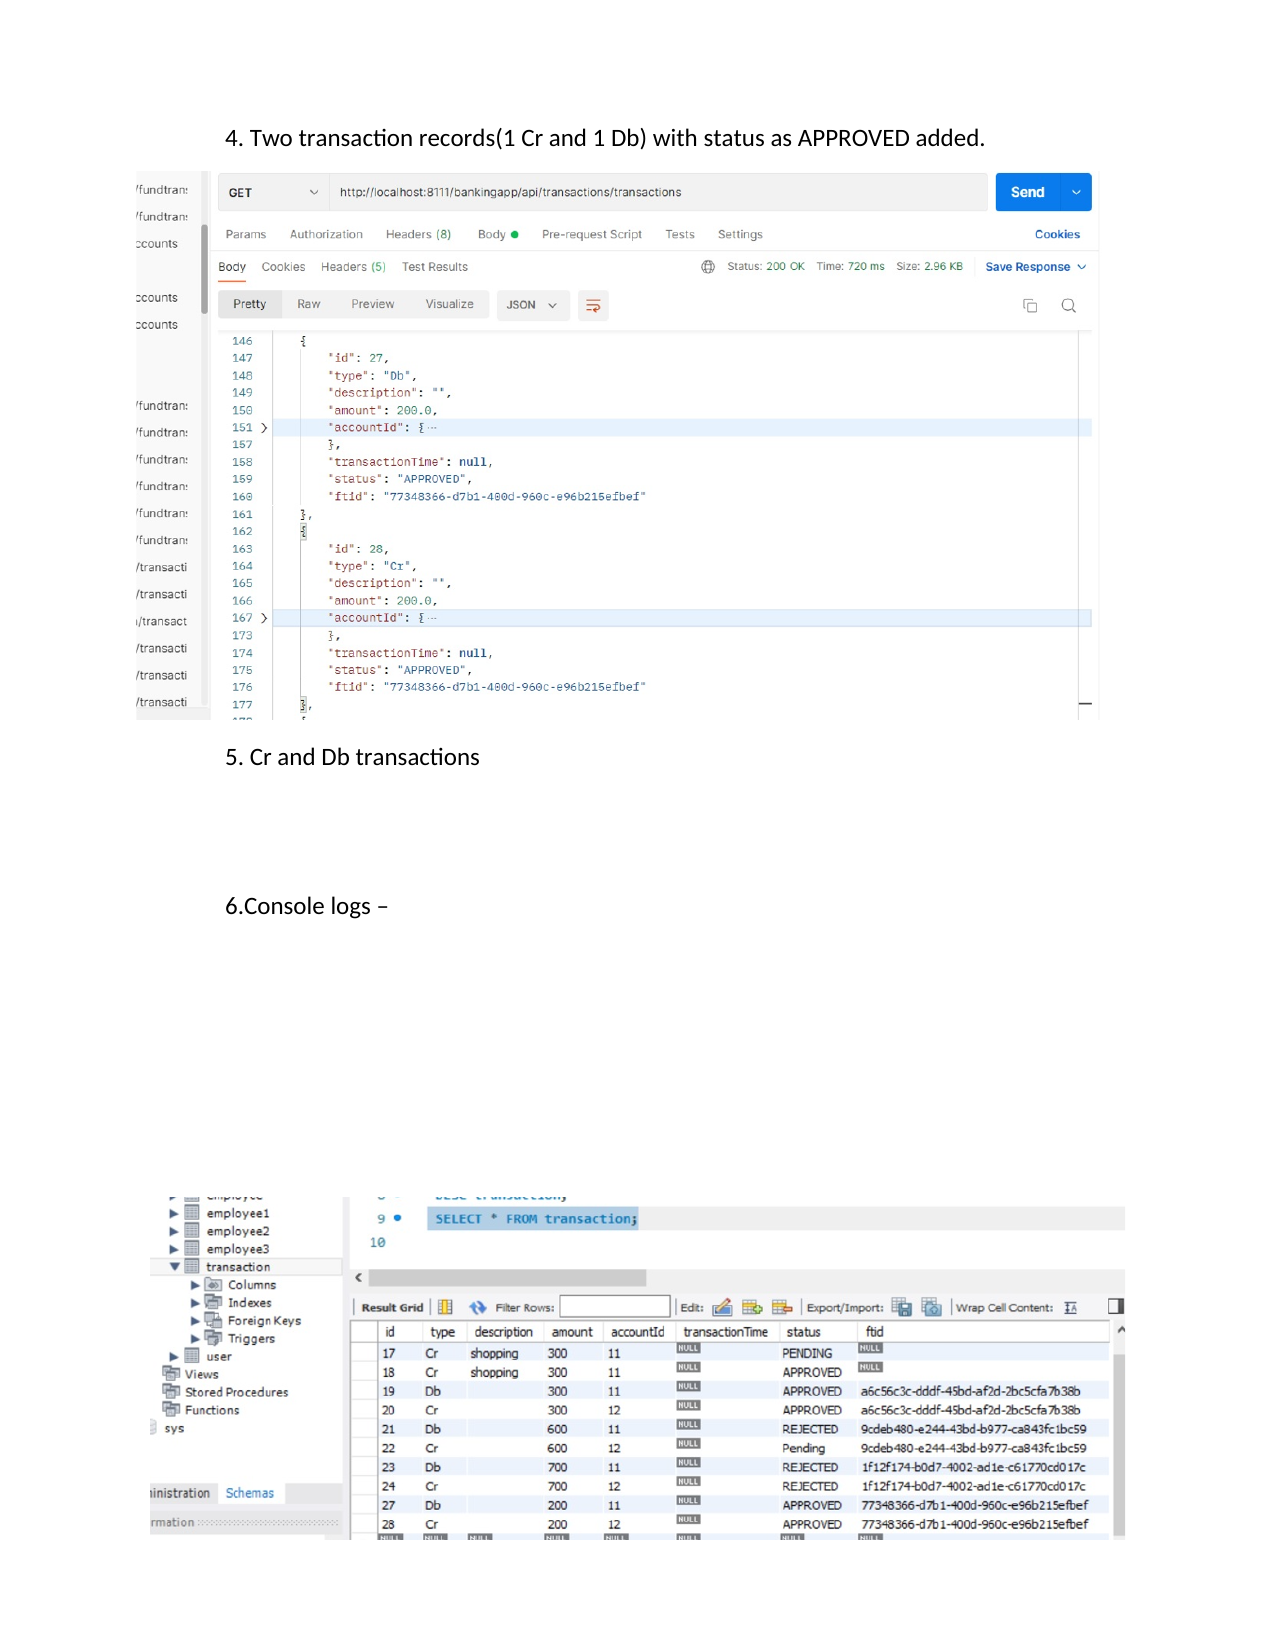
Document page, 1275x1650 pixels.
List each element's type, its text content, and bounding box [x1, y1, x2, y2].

picture [150, 1197, 1125, 1540]
picture [136, 171, 1112, 720]
text 4. Two transaction records(1 Cr and 1 Db) with status as APPROVED added. [225, 122, 1125, 152]
text 6.Console logs – [225, 890, 1125, 921]
